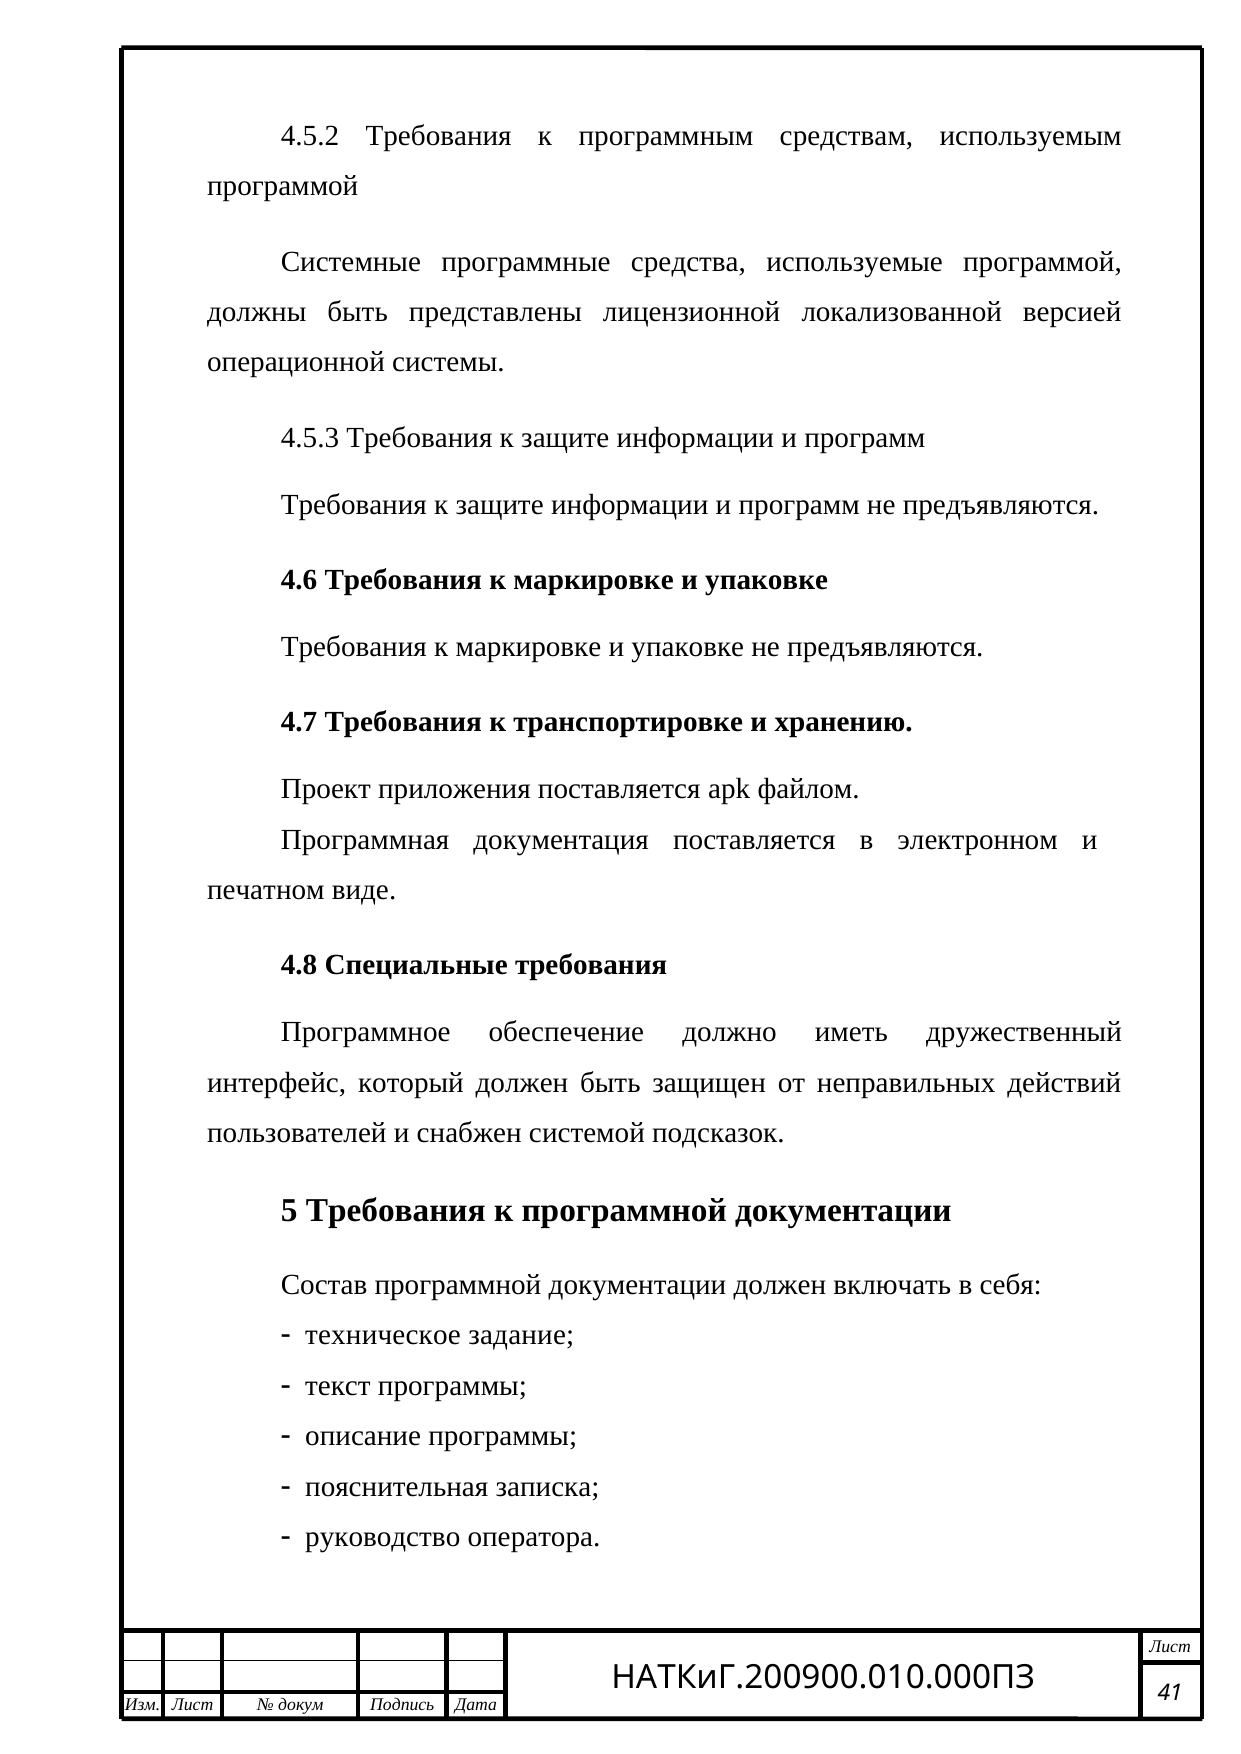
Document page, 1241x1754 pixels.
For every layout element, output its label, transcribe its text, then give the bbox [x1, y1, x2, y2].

list описание программы; [207, 1418, 1122, 1452]
text Проект приложения поставляется apk файлом. [207, 772, 1122, 805]
text 4.7 Требования к транспортировке и хранению. [207, 704, 1122, 738]
text 4.5.3 Требования к защите информации и программ [207, 420, 1122, 453]
text Системные программные средства, используемые программой, должны быть представлены лицензионной локализованной версией операционной системы. [207, 244, 1122, 378]
text 4.6 Требования к маркировке и упаковке [207, 562, 1122, 596]
text Требования к маркировке и упаковке не предъявляются. [207, 629, 1122, 663]
text 4.8 Специальные требования [207, 947, 1122, 981]
text Программное обеспечение должно иметь дружественный интерфейс, который должен быть защищен от неправильных действий пользователей и снабжен системой подсказок. [207, 1014, 1122, 1149]
list пояснительная записка; [207, 1469, 1122, 1502]
list техническое задание; [207, 1317, 1122, 1351]
list руководство оператора. [207, 1519, 1122, 1553]
text Программная документация поставляется в электронном и печатном виде. [207, 822, 1122, 906]
text 5 Требования к программной документации [207, 1191, 1122, 1229]
text 4.5.2 Требования к программным средствам, используемым программой [207, 118, 1122, 202]
text Состав программной документации должен включать в себя: [207, 1267, 1122, 1301]
list текст программы; [207, 1368, 1122, 1402]
text Требования к защите информации и программ не предъявляются. [207, 487, 1122, 520]
